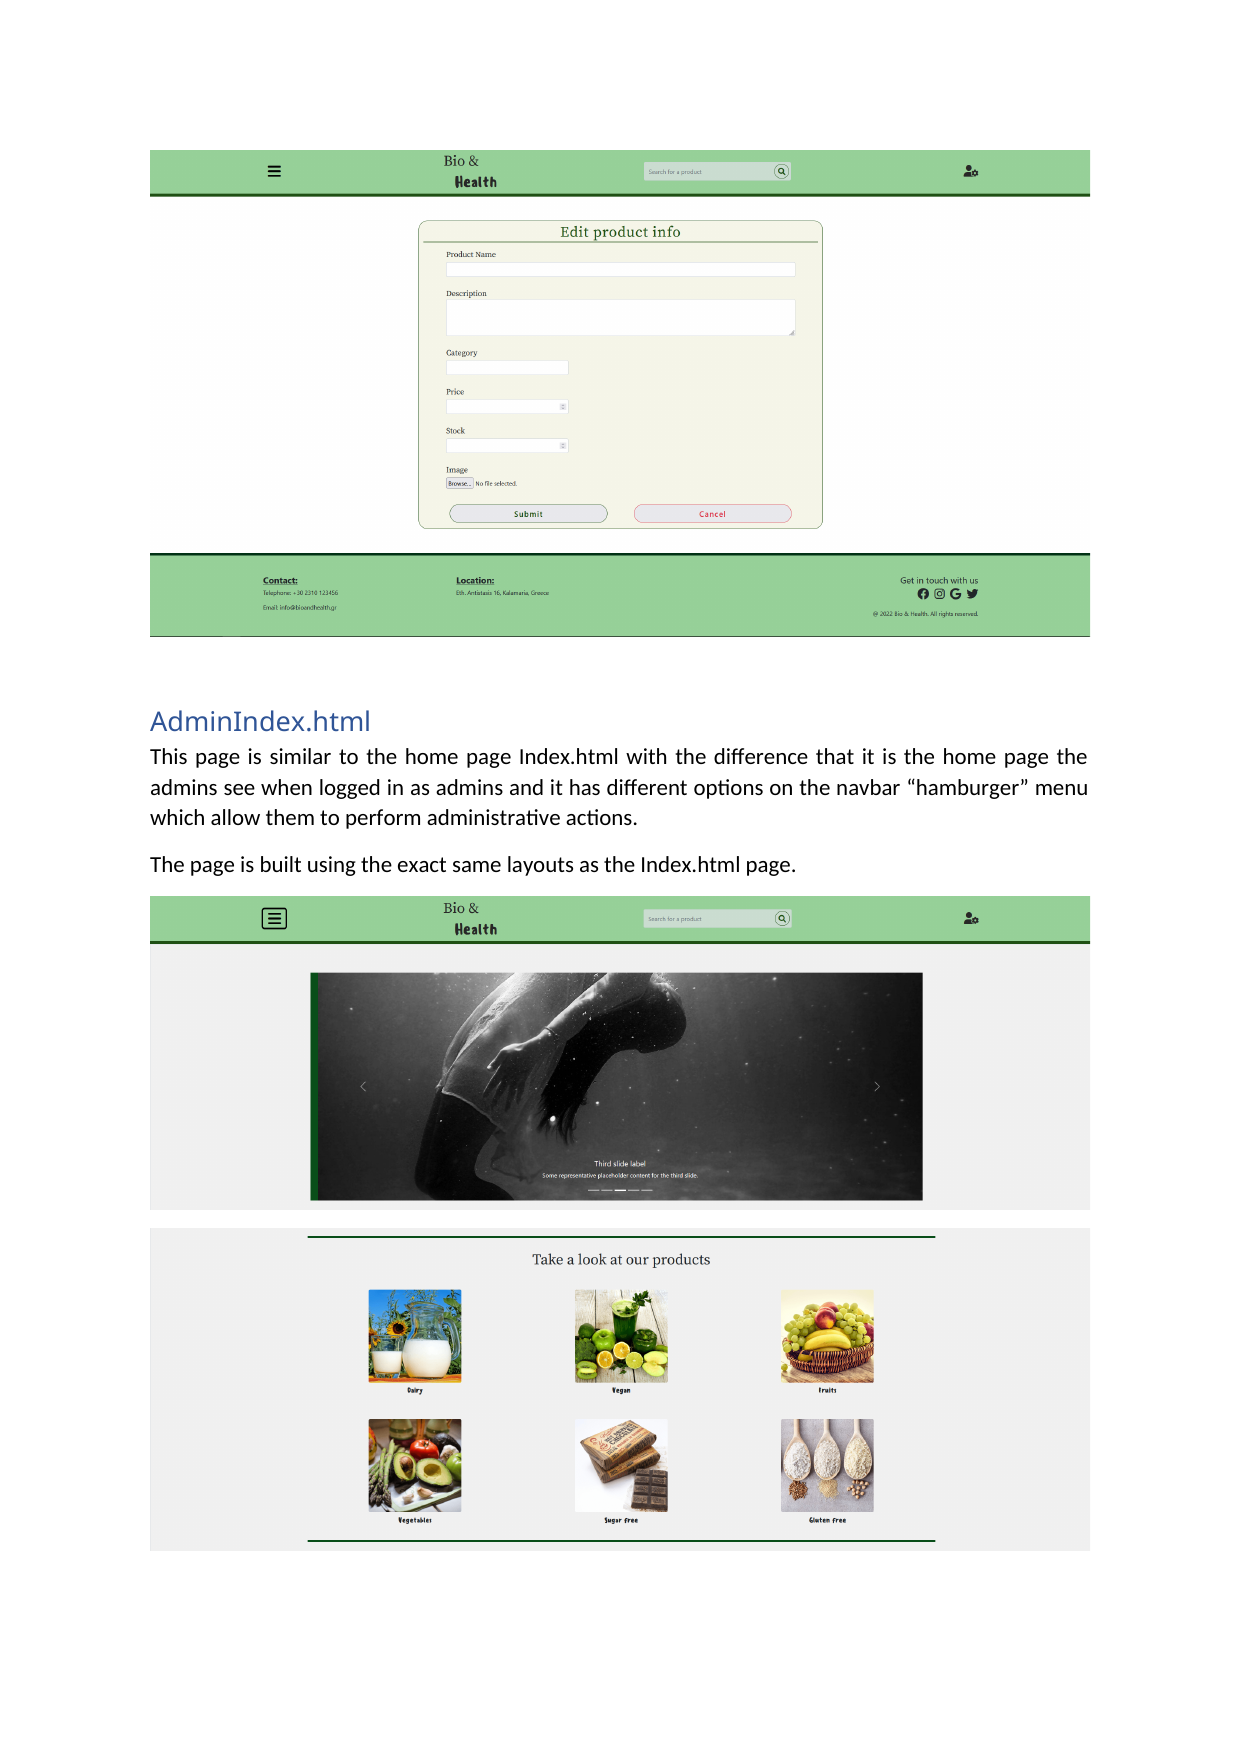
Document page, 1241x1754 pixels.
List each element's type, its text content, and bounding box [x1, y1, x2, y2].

subtitle AdminIndex.html [150, 703, 1090, 739]
text The page is built using the exact same layouts as the Index.html page. [150, 850, 1090, 878]
picture [150, 896, 1091, 1210]
picture [150, 1228, 1091, 1551]
picture [150, 150, 1091, 637]
text This page is similar to the home page Index.html with the difference that it is the home page the admins see when logged in as admins and it has different options on the navbar “hamburger” menu which allow them to perform administrative actions. [150, 742, 1090, 831]
